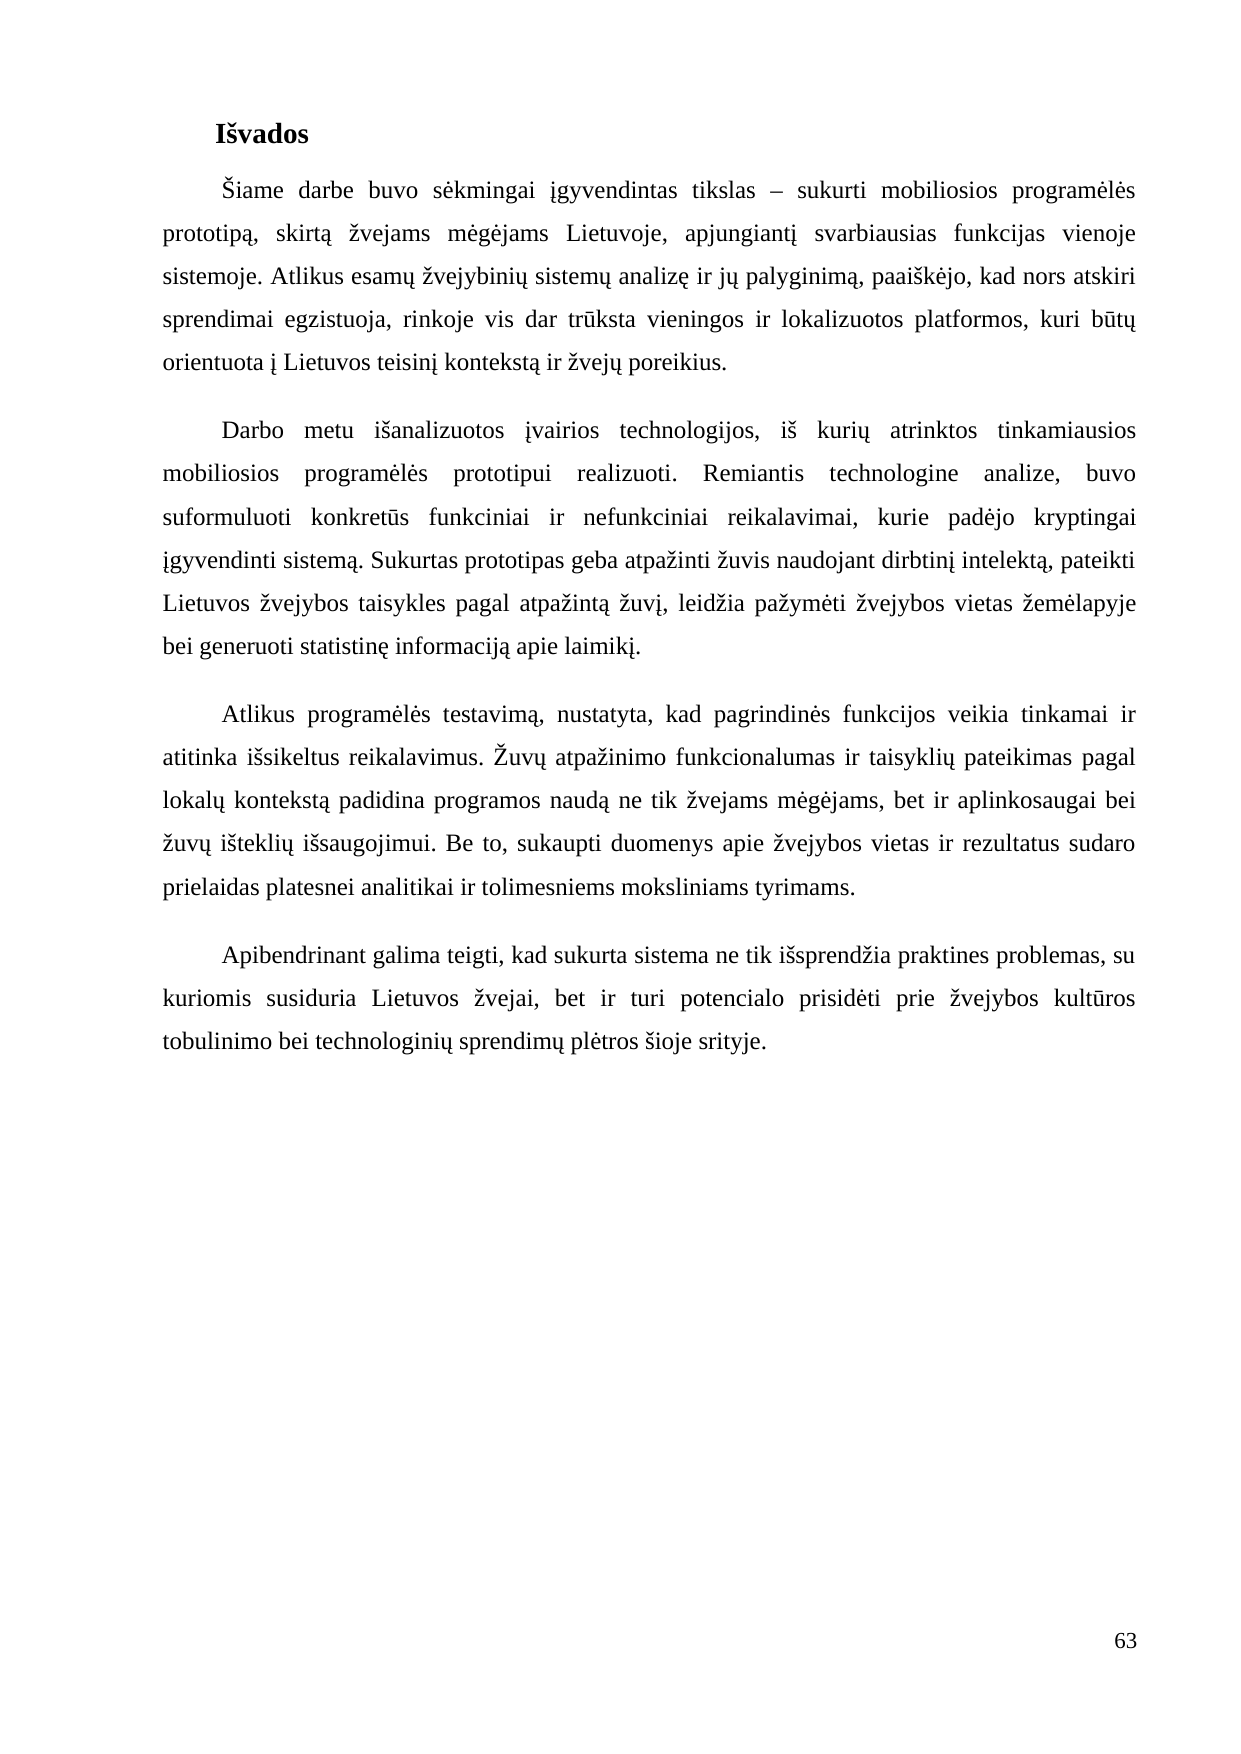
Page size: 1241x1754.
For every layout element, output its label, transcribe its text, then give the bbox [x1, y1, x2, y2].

text Apibendrinant galima teigti, kad sukurta sistema ne tik išsprendžia praktines problemas, su kuriomis susiduria Lietuvos žvejai, bet ir turi potencialo prisidėti prie žvejybos kultūros tobulinimo bei technologinių sprendimų plėtros šioje srityje. [162, 940, 1137, 1055]
text Šiame darbe buvo sėkmingai įgyvendintas tikslas – sukurti mobiliosios programėlės prototipą, skirtą žvejams mėgėjams Lietuvoje, apjungiantį svarbiausias funkcijas vienoje sistemoje. Atlikus esamų žvejybinių sistemų analizę ir jų palyginimą, paaiškėjo, kad nors atskiri sprendimai egzistuoja, rinkoje vis dar trūksta vieningos ir lokalizuotos platformos, kuri būtų orientuota į Lietuvos teisinį kontekstą ir žvejų poreikius. [162, 175, 1137, 376]
subtitle Išvados [215, 116, 1137, 150]
text Darbo metu išanalizuotos įvairios technologijos, iš kurių atrinktos tinkamiausios mobiliosios programėlės prototipui realizuoti. Remiantis technologine analize, buvo suformuluoti konkretūs funkciniai ir nefunkciniai reikalavimai, kurie padėjo kryptingai įgyvendinti sistemą. Sukurtas prototipas geba atpažinti žuvis naudojant dirbtinį intelektą, pateikti Lietuvos žvejybos taisykles pagal atpažintą žuvį, leidžia pažymėti žvejybos vietas žemėlapyje bei generuoti statistinę informaciją apie laimikį. [162, 415, 1137, 660]
text Atlikus programėlės testavimą, nustatyta, kad pagrindinės funkcijos veikia tinkamai ir atitinka išsikeltus reikalavimus. Žuvų atpažinimo funkcionalumas ir taisyklių pateikimas pagal lokalų kontekstą padidina programos naudą ne tik žvejams mėgėjams, bet ir aplinkosaugai bei žuvų išteklių išsaugojimui. Be to, sukaupti duomenys apie žvejybos vietas ir rezultatus sudaro prielaidas platesnei analitikai ir tolimesniems moksliniams tyrimams. [162, 699, 1137, 900]
